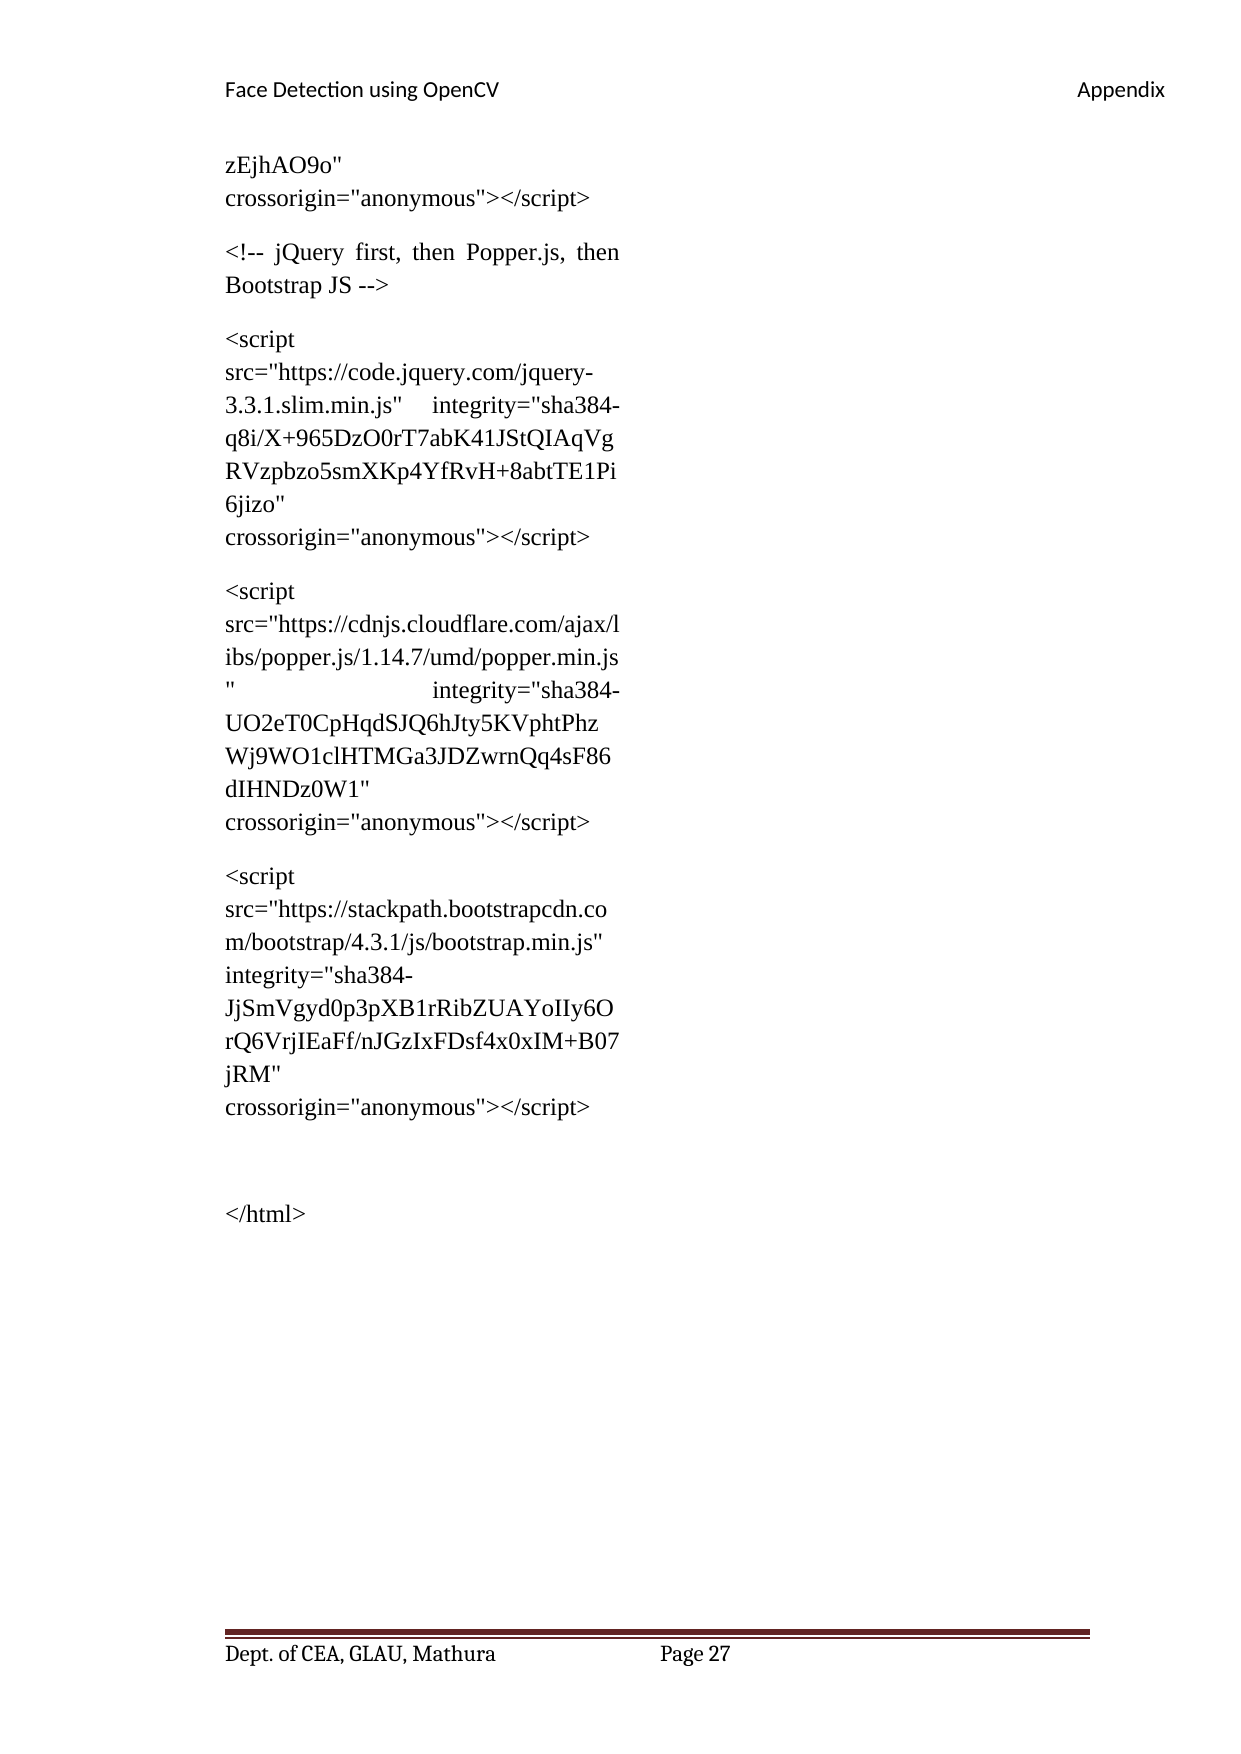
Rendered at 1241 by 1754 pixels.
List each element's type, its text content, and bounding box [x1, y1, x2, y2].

text <script src="https://stackpath.bootstrapcdn.com/bootstrap/4.3.1/js/bootstrap.min.js" integrity="sha384-JjSmVgyd0p3pXB1rRibZUAYoIIy6OrQ6VrjIEaFf/nJGzIxFDsf4x0xIM+B07jRM" crossorigin="anonymous"></script> [225, 861, 620, 1121]
text <script src="https://cdnjs.cloudflare.com/ajax/libs/popper.js/1.14.7/umd/popper.min.js" integrity="sha384-UO2eT0CpHqdSJQ6hJty5KVphtPhzWj9WO1clHTMGa3JDZwrnQq4sF86dIHNDz0W1" crossorigin="anonymous"></script> [225, 576, 620, 836]
text <!-- jQuery first, then Popper.js, then Bootstrap JS --> [225, 237, 620, 299]
text <script src="https://code.jquery.com/jquery-3.3.1.slim.min.js" integrity="sha384-q8i/X+965DzO0rT7abK41JStQIAqVgRVzpbzo5smXKp4YfRvH+8abtTE1Pi6jizo" crossorigin="anonymous"></script> [225, 324, 620, 551]
text </html> [225, 1199, 620, 1228]
